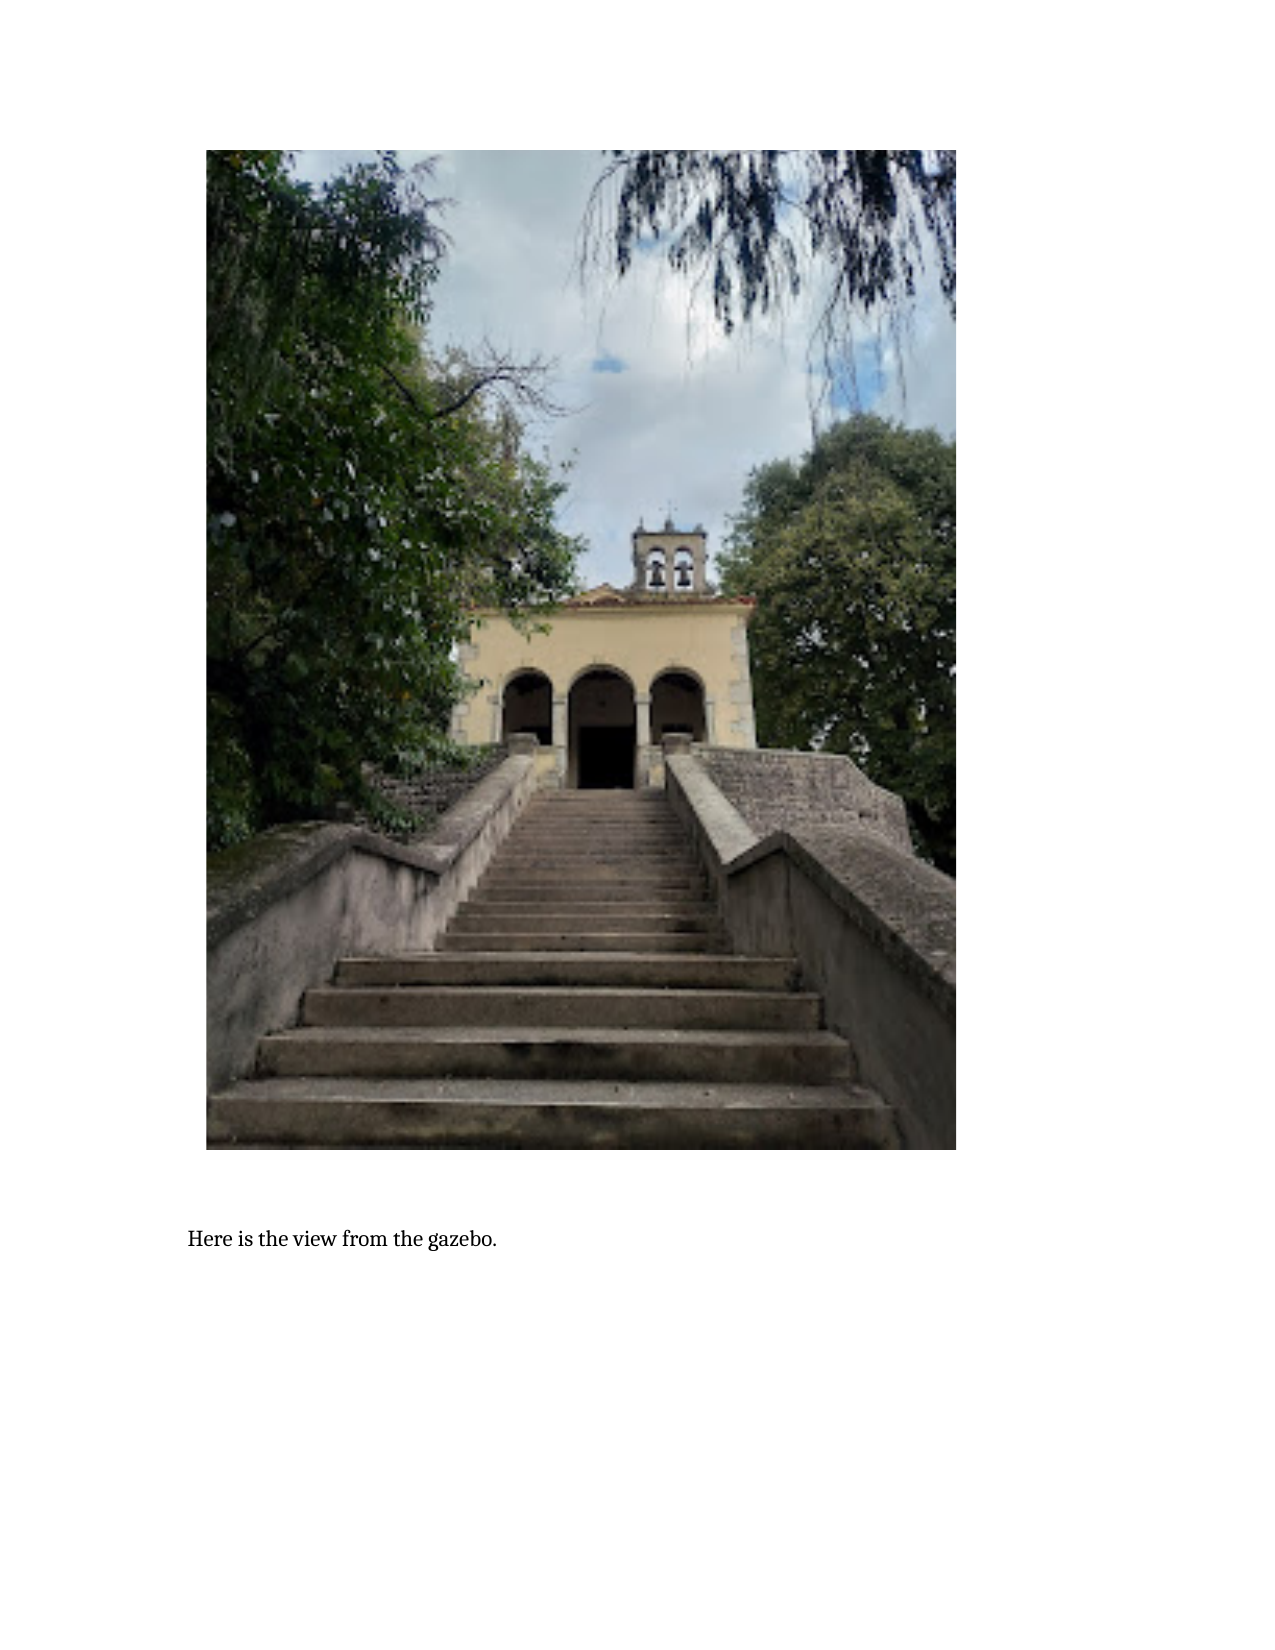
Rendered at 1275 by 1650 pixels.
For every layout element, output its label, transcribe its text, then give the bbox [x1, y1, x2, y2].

text Here is the view from the gazebo. [187, 1226, 1087, 1252]
picture [206, 150, 957, 1150]
